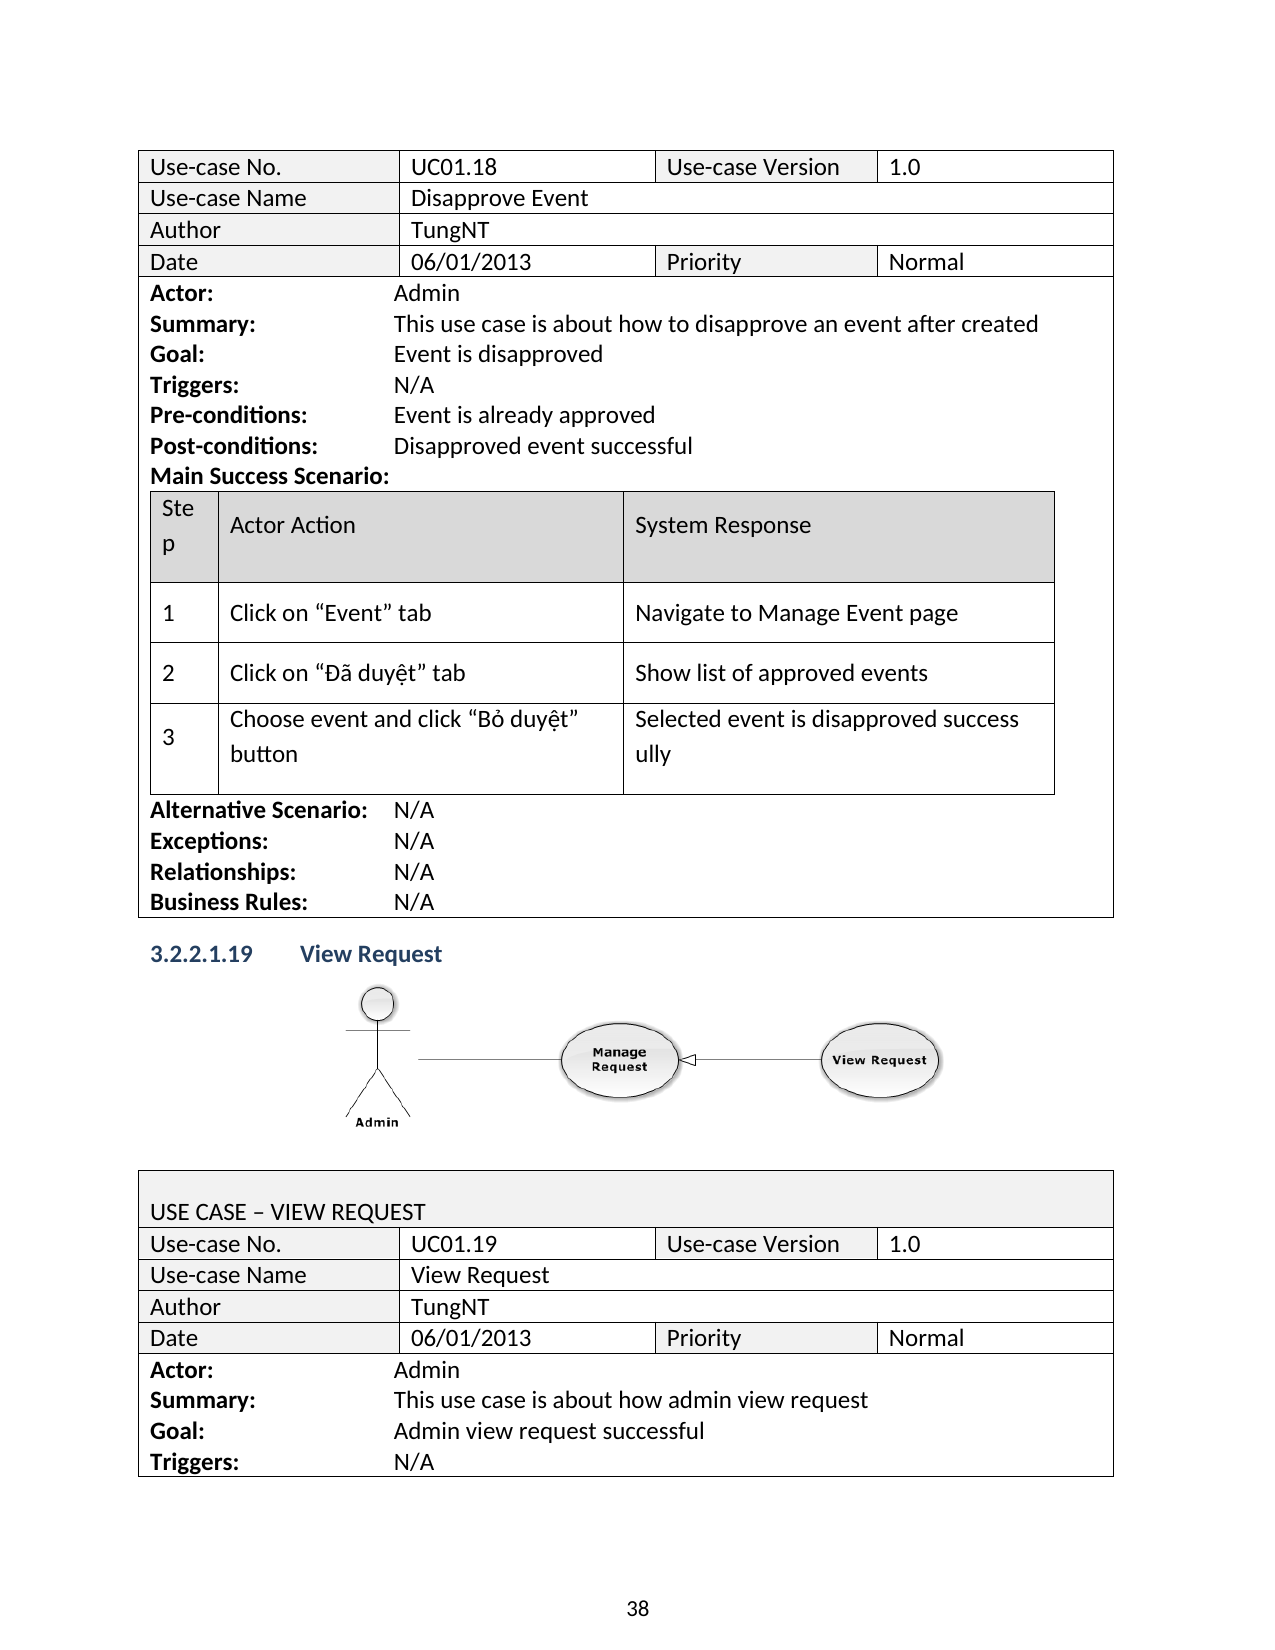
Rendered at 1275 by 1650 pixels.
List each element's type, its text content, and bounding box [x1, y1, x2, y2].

table_cell Use-case Name [139, 183, 399, 213]
table_cell 06/01/2013 [400, 246, 655, 276]
table_cell Normal [878, 246, 1113, 276]
table_cell TungNT [400, 1291, 1113, 1322]
picture [323, 973, 952, 1146]
table_cell Priority [656, 1323, 877, 1353]
table_cell Normal [878, 1323, 1113, 1353]
table_cell Use-case Name [139, 1260, 399, 1290]
table_cell 06/01/2013 [400, 1323, 655, 1353]
table_cell UC01.19 [400, 1228, 655, 1258]
table_cell Author [139, 214, 399, 245]
table_cell Use-case Version [656, 1228, 877, 1258]
table_cell 1.0 [878, 151, 1113, 182]
table_cell Use-case No. [139, 151, 399, 182]
table_cell Use-case Version [656, 151, 877, 182]
table_cell Disapprove Event [400, 183, 1113, 213]
table_cell Use-case No. [139, 1228, 399, 1258]
table_cell Priority [656, 246, 877, 276]
subtitle 3.2.2.1.19 View Request [150, 939, 1125, 969]
table_cell Author [139, 1291, 399, 1322]
table_cell Date [139, 246, 399, 276]
table_cell View Request [400, 1260, 1113, 1290]
table_cell UC01.18 [400, 151, 655, 182]
table_cell Actor: Admin Summary: This use case is about how to disapprove an event after created Goal: Event is disapproved Triggers: N/A Pre-conditions: Event is already approved Post-conditions: Disapproved event successful Main Success Scenario: Alternative Scenario: N/A Exceptions: N/A Relationships: N/A Business Rules: N/A [139, 277, 1113, 917]
table_header USE CASE – VIEW REQUEST [139, 1171, 1113, 1227]
table_cell TungNT [400, 214, 1113, 245]
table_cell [139, 1354, 1113, 1476]
table_cell 1.0 [878, 1228, 1113, 1258]
table_cell Date [139, 1323, 399, 1353]
